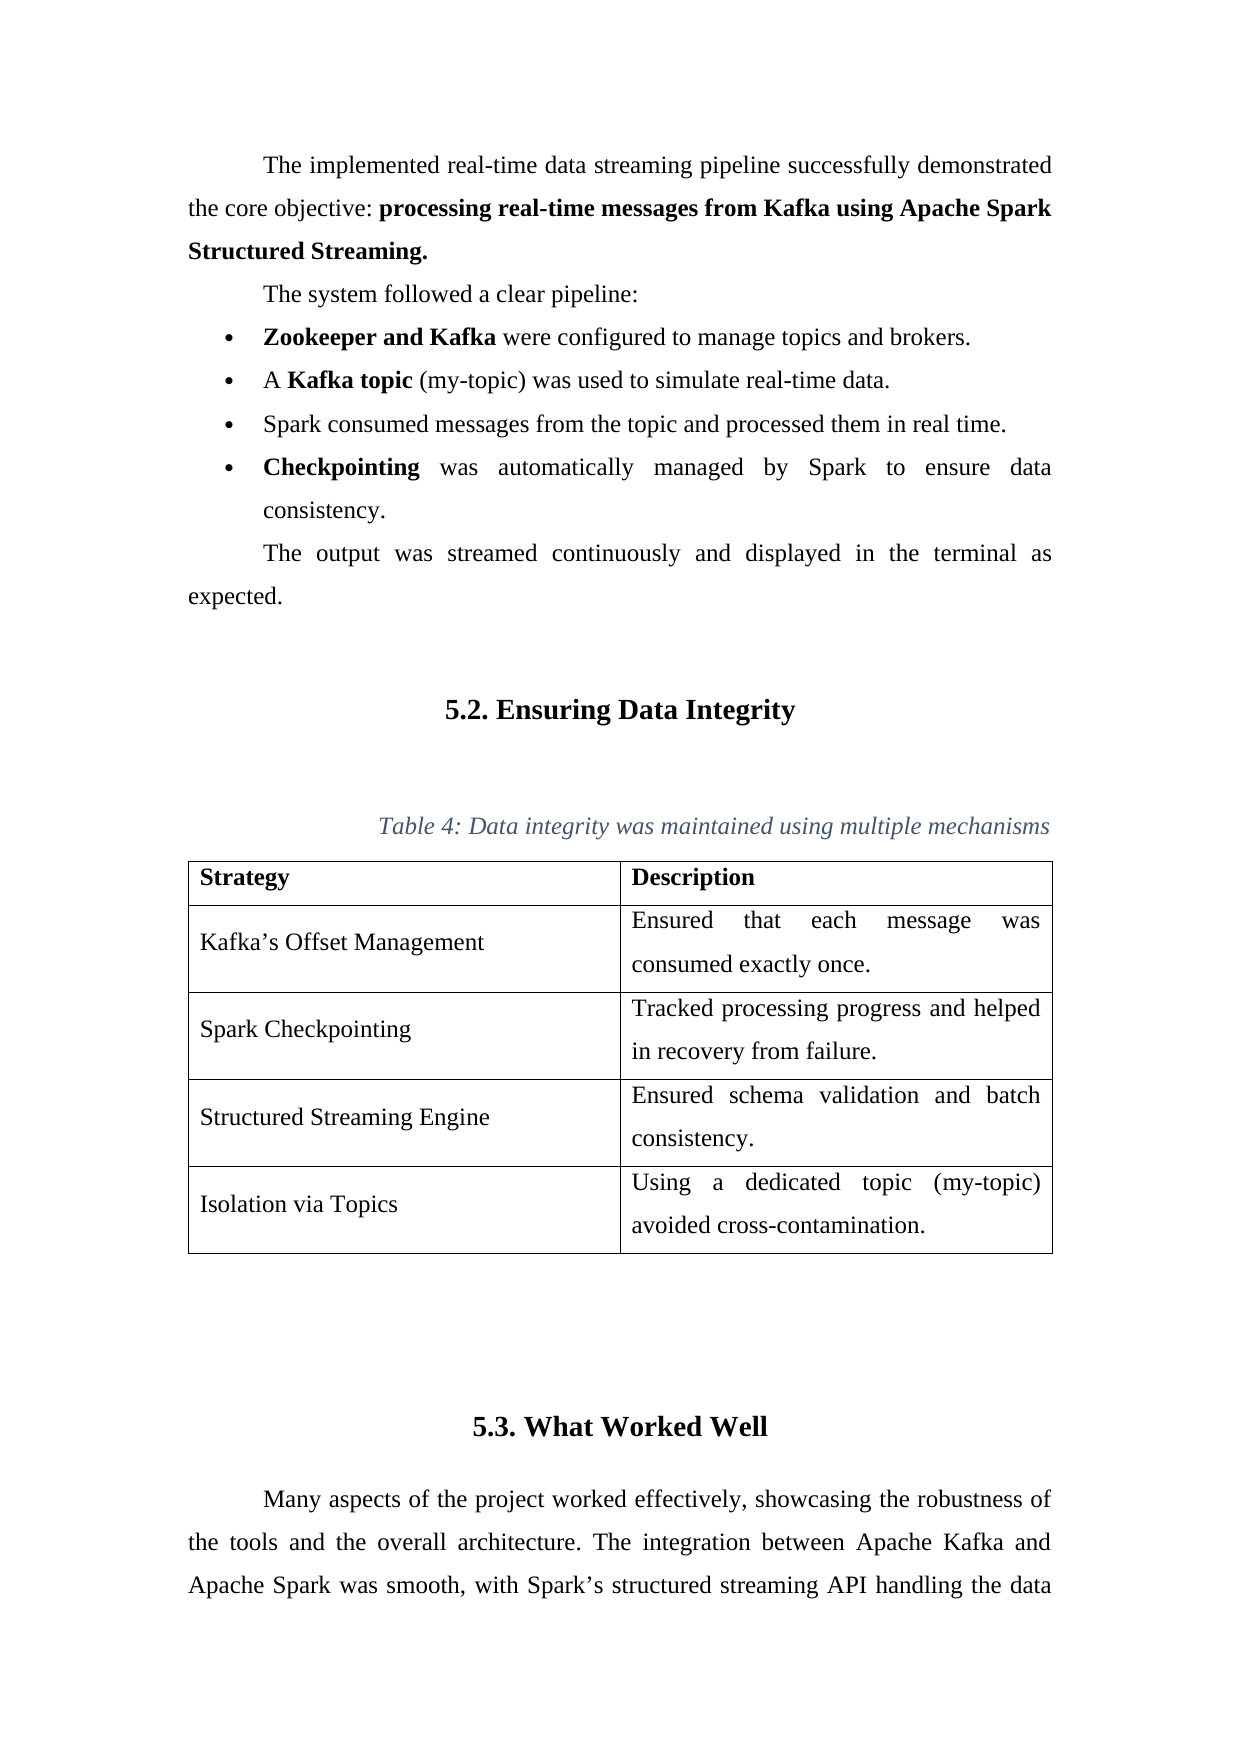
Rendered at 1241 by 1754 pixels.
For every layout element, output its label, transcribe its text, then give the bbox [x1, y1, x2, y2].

text Table 4: Data integrity was maintained using multiple mechanisms [188, 811, 1052, 840]
subtitle 5.3. What Worked Well [188, 1409, 1052, 1442]
table_cell Ensured schema validation and batch consistency. [621, 1080, 1052, 1166]
table_cell Kafka’s Offset Management [189, 906, 620, 992]
table_cell Structured Streaming Engine [189, 1080, 620, 1166]
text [188, 1484, 1052, 1599]
table_cell Using a dedicated topic (my-topic) avoided cross-contamination. [621, 1167, 1052, 1253]
table_cell Isolation via Topics [189, 1167, 620, 1253]
table_header Description [621, 862, 1052, 904]
table_cell Spark Checkpointing [189, 993, 620, 1079]
text The output was streamed continuously and displayed in the terminal as expected. [188, 538, 1052, 610]
list Spark consumed messages from the topic and processed them in real time. [225, 409, 1052, 437]
table_header Strategy [189, 862, 620, 904]
table_cell Tracked processing progress and helped in recovery from failure. [621, 993, 1052, 1079]
list Checkpointing was automatically managed by Spark to ensure data consistency. [225, 452, 1052, 524]
table_cell Ensured that each message was consumed exactly once. [621, 906, 1052, 992]
list Zookeeper and Kafka were configured to manage topics and brokers. [225, 322, 1052, 351]
list A Kafka topic (my-topic) was used to simulate real-time data. [225, 366, 1052, 394]
text The system followed a clear pipeline: [188, 279, 1052, 308]
subtitle 5.2. Ensuring Data Integrity [188, 692, 1052, 726]
text The implemented real-time data streaming pipeline successfully demonstrated the core objective: processing real-time messages from Kafka using Apache Spark Structured Streaming. [188, 150, 1052, 265]
